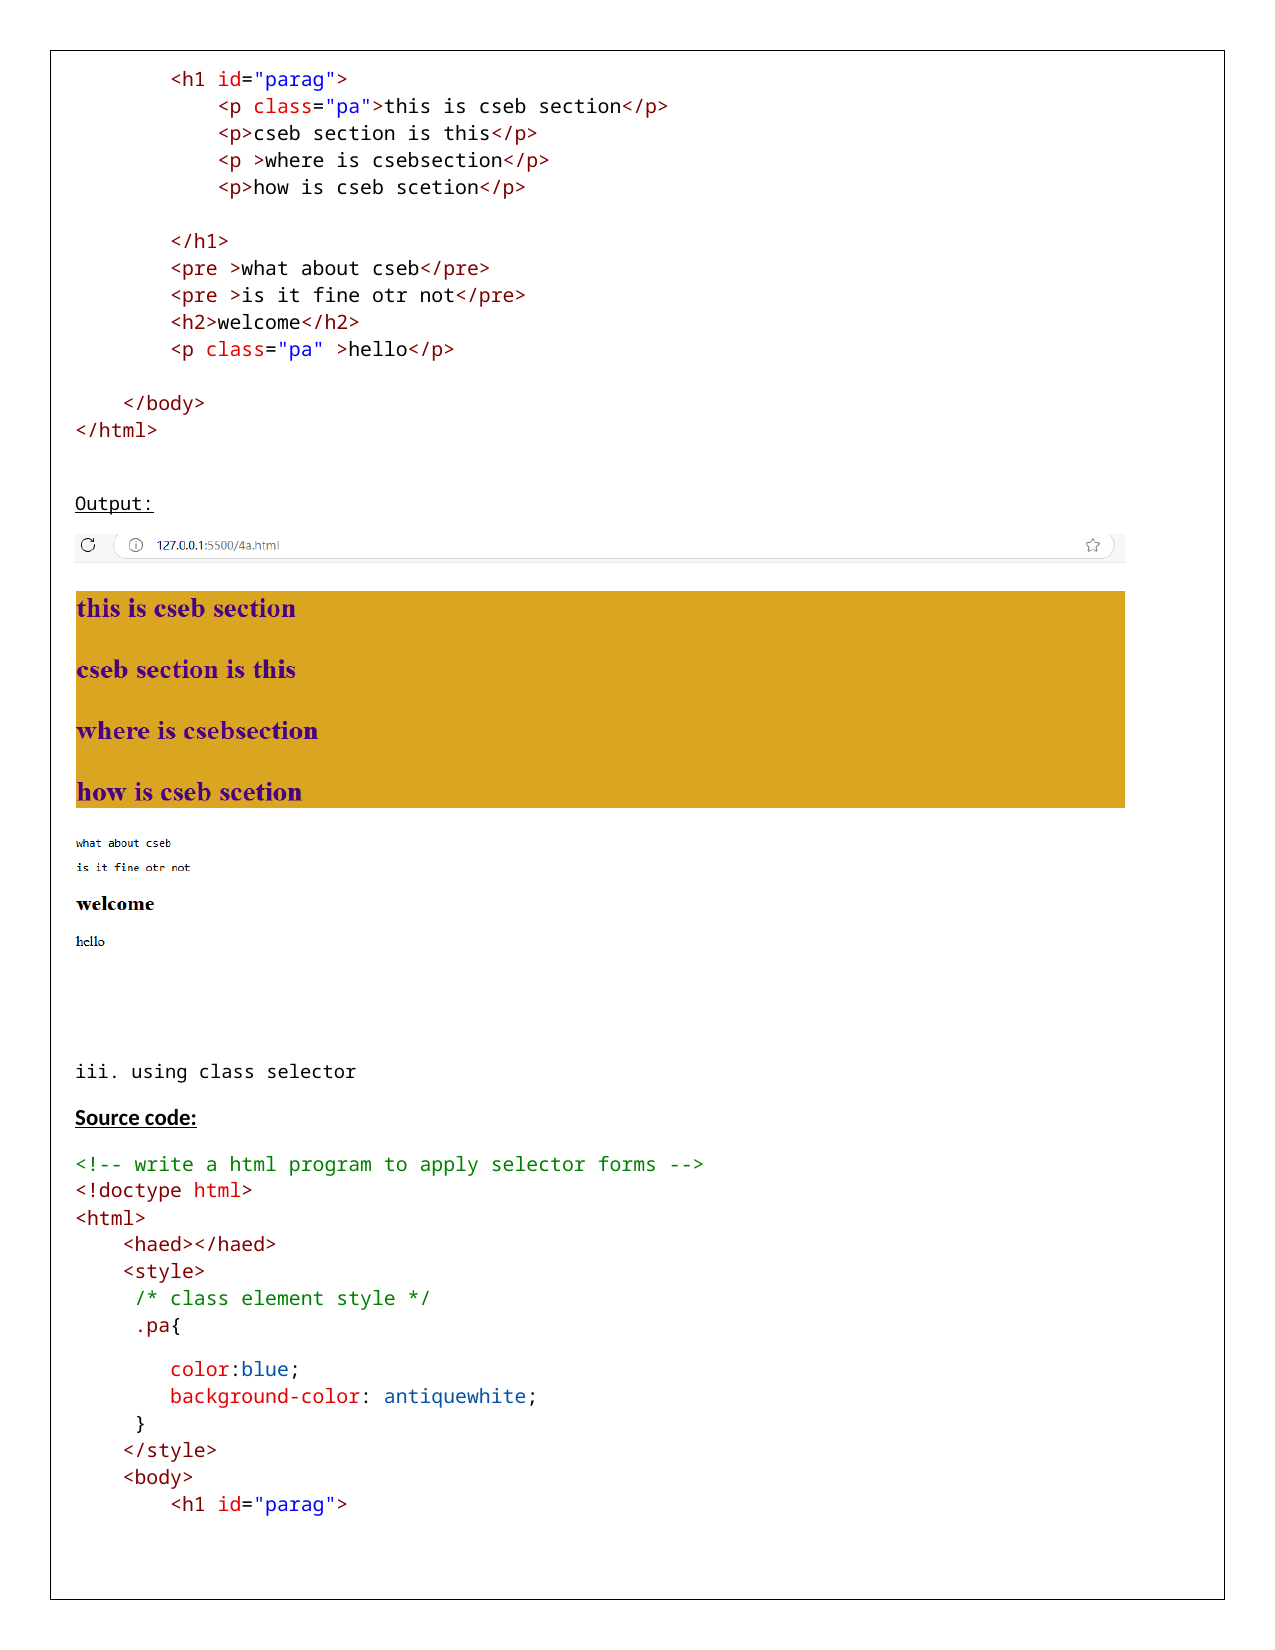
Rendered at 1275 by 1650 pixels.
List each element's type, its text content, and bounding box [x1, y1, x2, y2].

text <h1 id="parag"> [75, 66, 1125, 92]
text </h1> [75, 227, 1125, 254]
text </html> [75, 416, 1125, 443]
text <pre >what about cseb</pre> [75, 254, 1125, 281]
text <p class="pa">this is cseb section</p> [75, 92, 1125, 119]
text </body> [75, 389, 1125, 416]
text Source code: [75, 1103, 1125, 1131]
text <p>how is cseb scetion</p> [75, 173, 1125, 200]
text <h2>welcome</h2> [75, 308, 1125, 335]
text <p class="pa" >hello</p> [75, 335, 1125, 362]
text <body> [75, 1463, 1125, 1490]
text <pre >is it fine otr not</pre> [75, 281, 1125, 308]
text <html> [75, 1204, 1125, 1231]
text iii. using class selector [75, 1059, 1125, 1084]
text <h1 id="parag"> [75, 1490, 1125, 1517]
text .pa{ [75, 1312, 1125, 1339]
text } [75, 1409, 1125, 1436]
text <!-- write a html program to apply selector forms --> [75, 1150, 1125, 1177]
text <style> [75, 1258, 1125, 1285]
text /* class element style */ [75, 1285, 1125, 1312]
text <p >where is csebsection</p> [75, 146, 1125, 173]
text <!doctype html> [75, 1177, 1125, 1204]
picture [75, 534, 1125, 996]
text Output: [75, 490, 1125, 516]
text <haed></haed> [75, 1231, 1125, 1258]
text <p>cseb section is this</p> [75, 119, 1125, 146]
text color:blue; [75, 1355, 1125, 1382]
text background-color: antiquewhite; [75, 1382, 1125, 1409]
text </style> [75, 1436, 1125, 1463]
